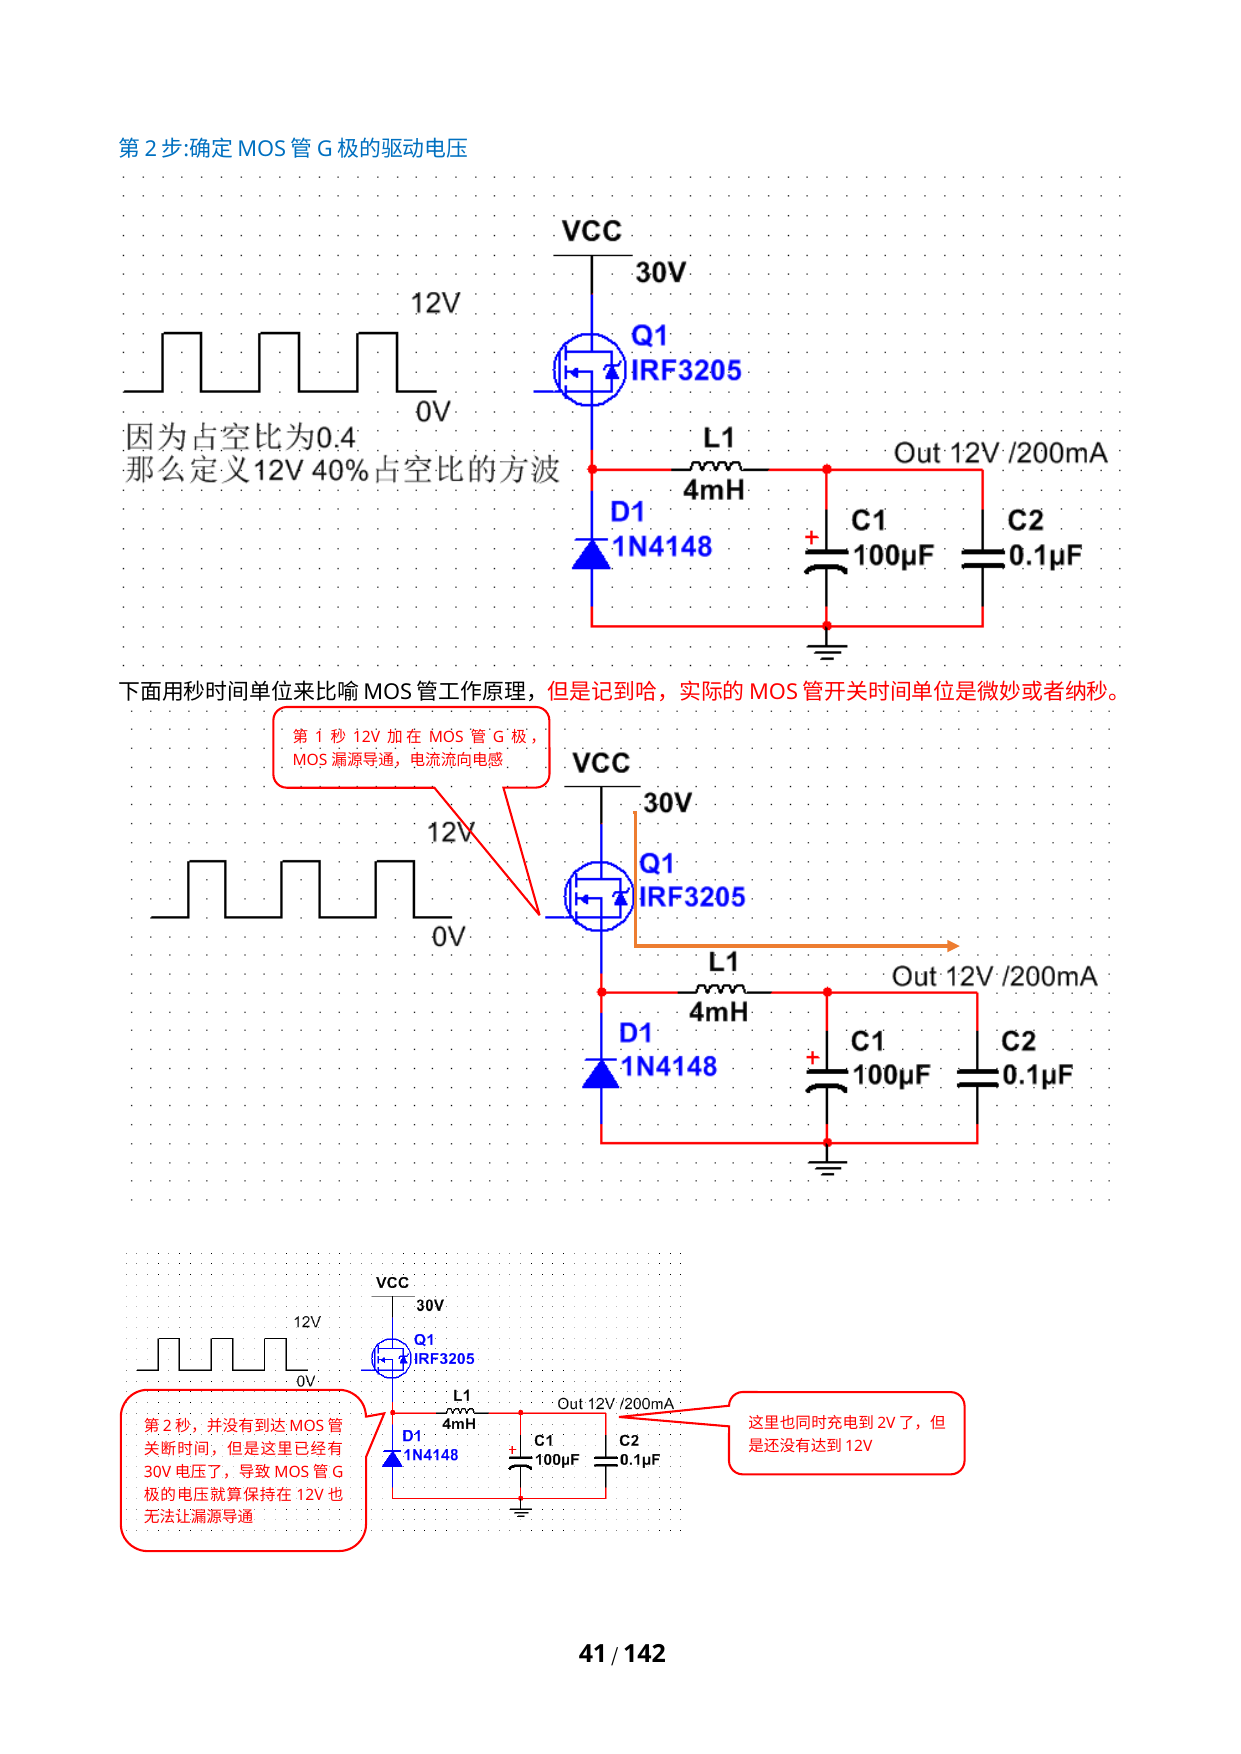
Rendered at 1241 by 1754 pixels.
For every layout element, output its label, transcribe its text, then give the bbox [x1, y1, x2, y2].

picture [275, 709, 548, 906]
picture [118, 706, 1123, 1203]
picture [639, 1412, 688, 1421]
text 第2步:确定MOS管G极的驱动电压 [118, 129, 1122, 163]
picture [118, 1250, 688, 1532]
picture [122, 1391, 382, 1532]
text 下面用秒时间单位来比喻MOS管工作原理，但是记到哈，实际的MOS管开关时间单位是微妙或者纳秒。 [118, 673, 1122, 706]
picture [118, 163, 1123, 670]
